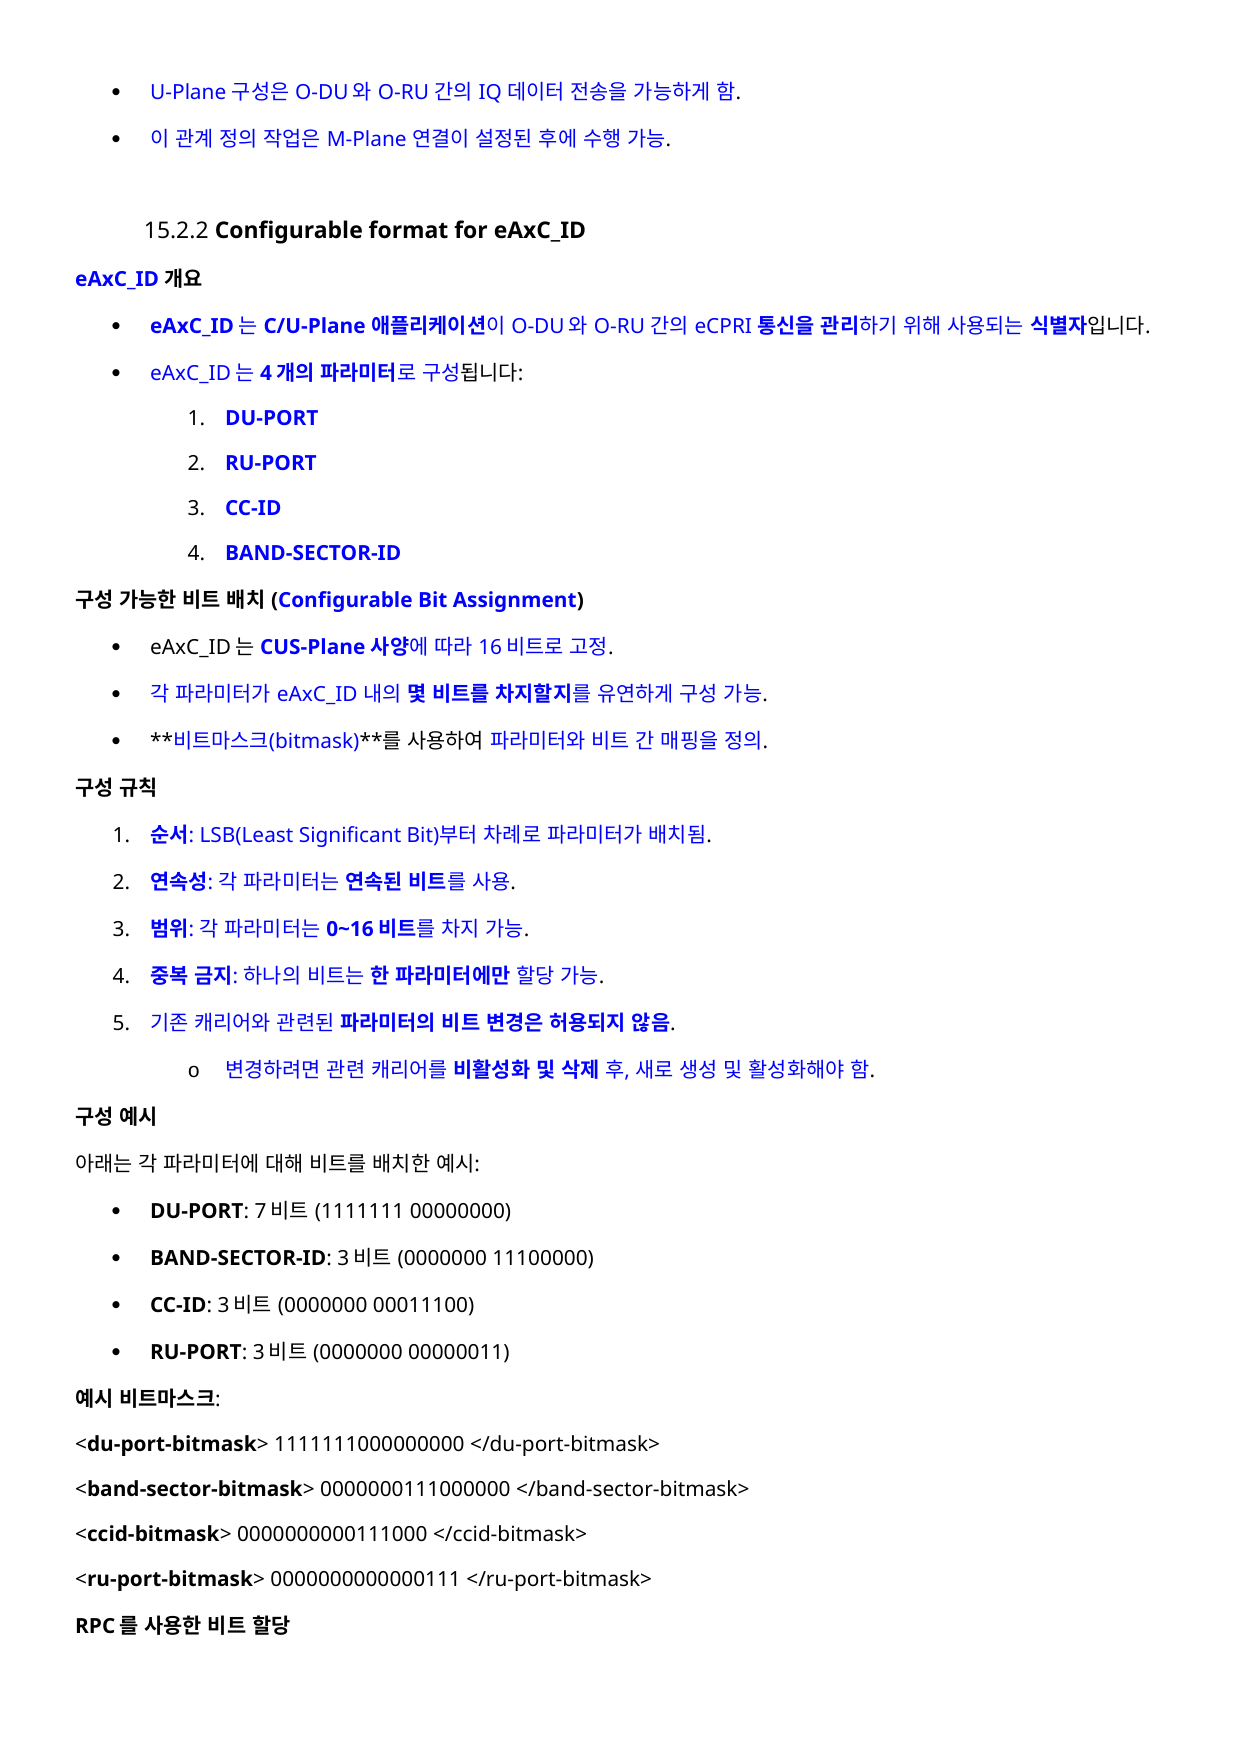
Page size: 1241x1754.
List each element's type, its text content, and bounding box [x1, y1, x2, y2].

text 구성 예시 [75, 1100, 1165, 1130]
list **비트마스크(bitmask)**를 사용하여 파라미터와 비트 간 매핑을 정의. [112, 724, 1165, 754]
list 기존 캐리어와 관련된 파라미터의 비트 변경은 허용되지 않음. [112, 1006, 1165, 1036]
text 구성 가능한 비트 배치 (Configurable Bit Assignment) [75, 583, 1165, 614]
list eAxC_ID는 CUS-Plane 사양에 따라 16비트로 고정. [112, 630, 1165, 661]
list BAND-SECTOR-ID: 3비트 (0000000 11100000) [112, 1241, 1165, 1271]
list eAxC_ID는 4개의 파라미터로 구성됩니다: [112, 356, 1165, 386]
list 각 파라미터가 eAxC_ID 내의 몇 비트를 차지할지를 유연하게 구성 가능. [112, 677, 1165, 708]
text RPC를 사용한 비트 할당 [75, 1609, 1165, 1639]
list 중복 금지: 하나의 비트는 한 파라미터에만 할당 가능. [112, 959, 1165, 989]
list CC-ID [187, 493, 1165, 522]
text <band-sector-bitmask> 0000000111000000 </band-sector-bitmask> [75, 1474, 1165, 1502]
text <ccid-bitmask> 0000000000111000 </ccid-bitmask> [75, 1519, 1165, 1547]
list RU-PORT: 3비트 (0000000 00000011) [112, 1335, 1165, 1365]
list eAxC_ID는 C/U-Plane 애플리케이션이 O-DU와 O-RU 간의 eCPRI 통신을 관리하기 위해 사용되는 식별자입니다. [112, 309, 1165, 339]
list 연속성: 각 파라미터는 연속된 비트를 사용. [112, 865, 1165, 895]
text <du-port-bitmask> 1111111000000000 </du-port-bitmask> [75, 1429, 1165, 1457]
list CC-ID: 3비트 (0000000 00011100) [112, 1288, 1165, 1318]
text <ru-port-bitmask> 0000000000000111 </ru-port-bitmask> [75, 1564, 1165, 1593]
list BAND-SECTOR-ID [187, 538, 1165, 567]
list RU-PORT [187, 448, 1165, 476]
list 이 관계 정의 작업은 M-Plane 연결이 설정된 후에 수행 가능. [112, 122, 1165, 152]
text 구성 규칙 [75, 771, 1165, 801]
text 예시 비트마스크: [75, 1382, 1165, 1412]
list DU-PORT [187, 403, 1165, 431]
text eAxC_ID 개요 [75, 262, 1165, 292]
list 변경하려면 관련 캐리어를 비활성화 및 삭제 후, 새로 생성 및 활성화해야 함. [187, 1053, 1165, 1083]
subtitle 15.2.2 Configurable format for eAxC_ID [144, 214, 1165, 245]
list 순서: LSB(Least Significant Bit)부터 차례로 파라미터가 배치됨. [112, 818, 1165, 848]
list 범위: 각 파라미터는 0~16비트를 차지 가능. [112, 912, 1165, 942]
text 아래는 각 파라미터에 대해 비트를 배치한 예시: [75, 1147, 1165, 1177]
list U-Plane 구성은 O-DU와 O-RU 간의 IQ 데이터 전송을 가능하게 함. [112, 75, 1165, 105]
list DU-PORT: 7비트 (1111111 00000000) [112, 1194, 1165, 1224]
